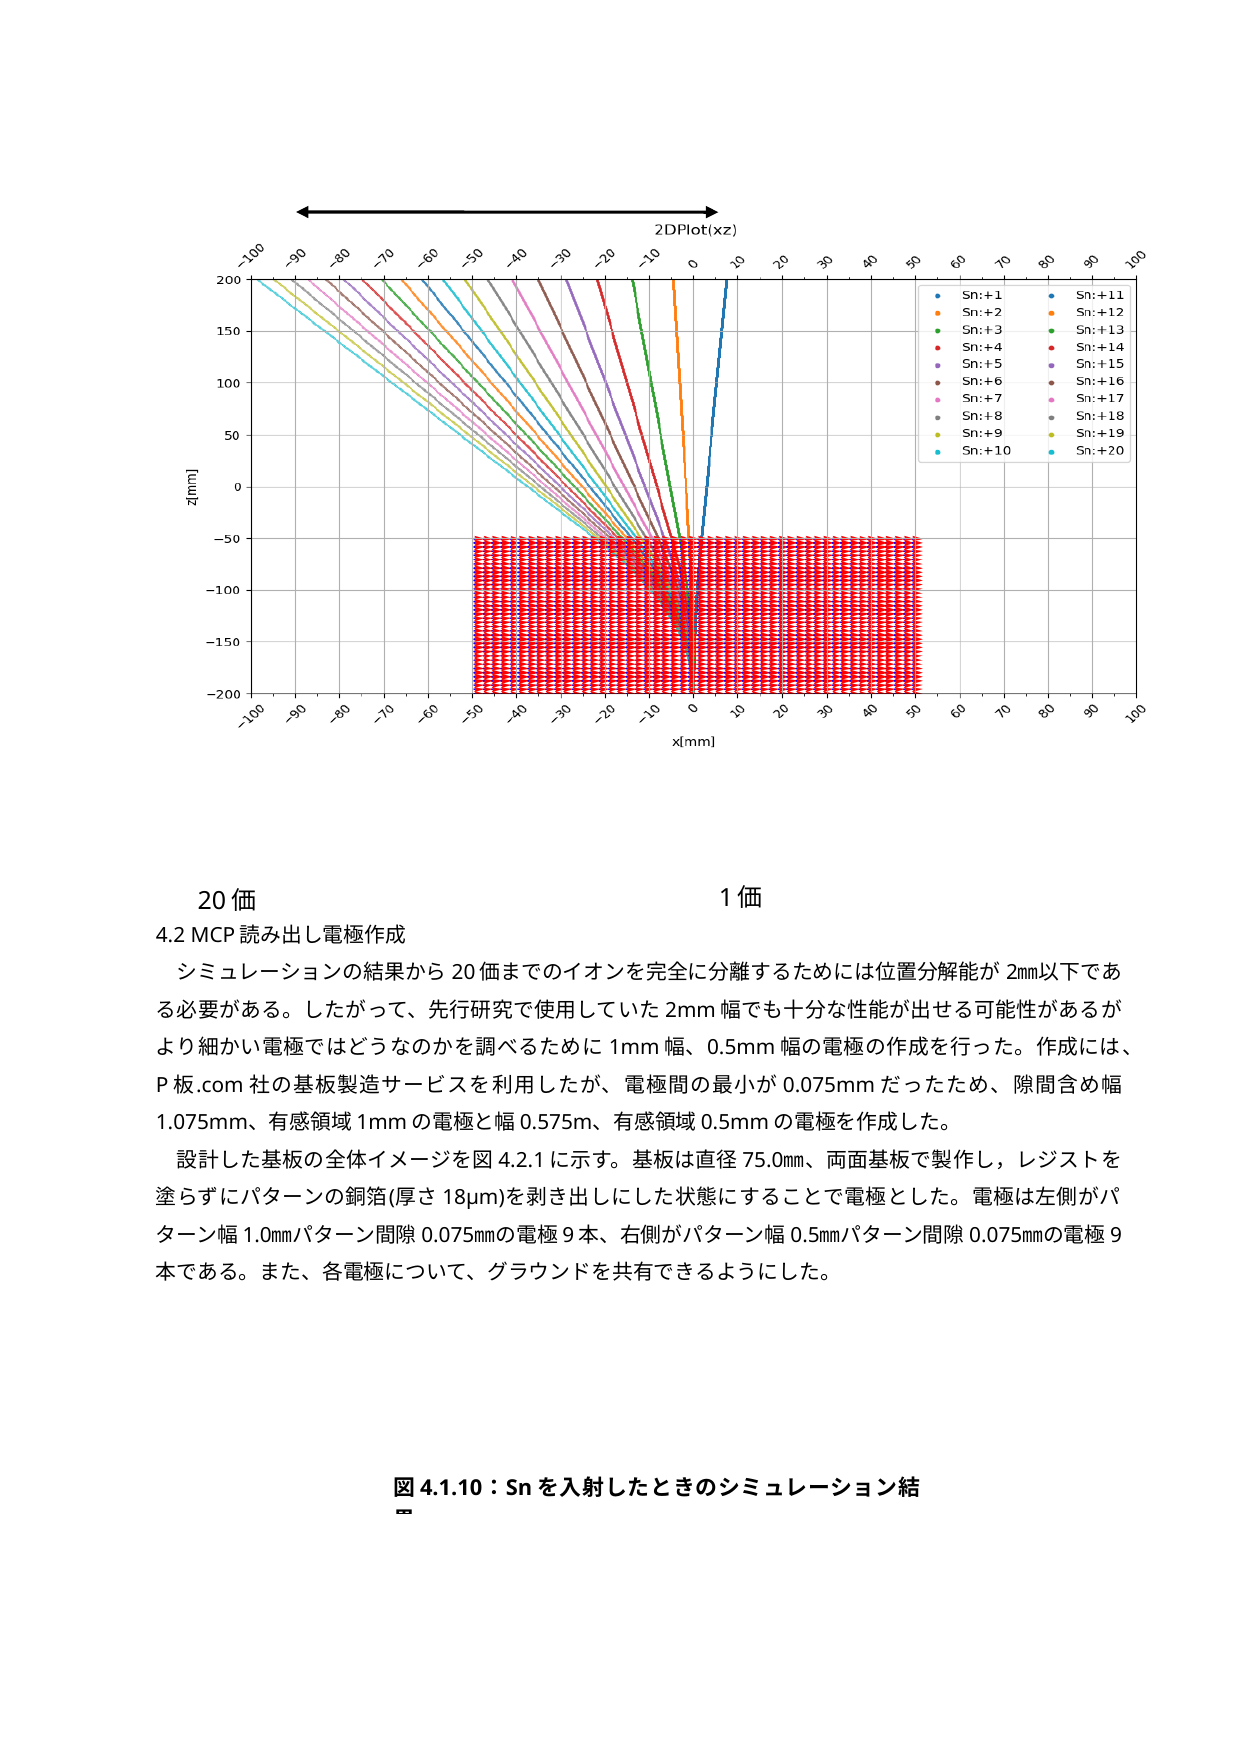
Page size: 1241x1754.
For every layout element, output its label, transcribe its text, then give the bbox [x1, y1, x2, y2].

list 4.2 MCP読み出し電極作成 [156, 914, 1122, 952]
list 設計した基板の全体イメージを図4.2.1に示す。基板は直径75.0㎜、両面基板で製作し，レジストを塗らずにパターンの銅箔(厚さ18μm)を剥き出しにした状態にすることで電極とした。電極は左側がパターン幅1.0㎜パターン間隙0.075㎜の電極9本、右側がパターン幅0.5㎜パターン間隙0.075㎜の電極9本である。また、各電極について、グラウンドを共有できるようにした。 [156, 1139, 1122, 1289]
list シミュレーションの結果から20価までのイオンを完全に分離するためには位置分解能が2㎜以下である必要がある。したがって、先行研究で使用していた2mm幅でも十分な性能が出せる可能性があるがより細かい電極ではどうなのかを調べるために1mm幅、0.5mm幅の電極の作成を行った。作成には、P板.com社の基板製造サービスを利用したが、電極間の最小が0.075mmだったため、隙間含め幅1.075mm、有感領域1mmの電極と幅0.575m、有感領域0.5mmの電極を作成した。 [156, 952, 1122, 1139]
picture [156, 212, 1161, 756]
